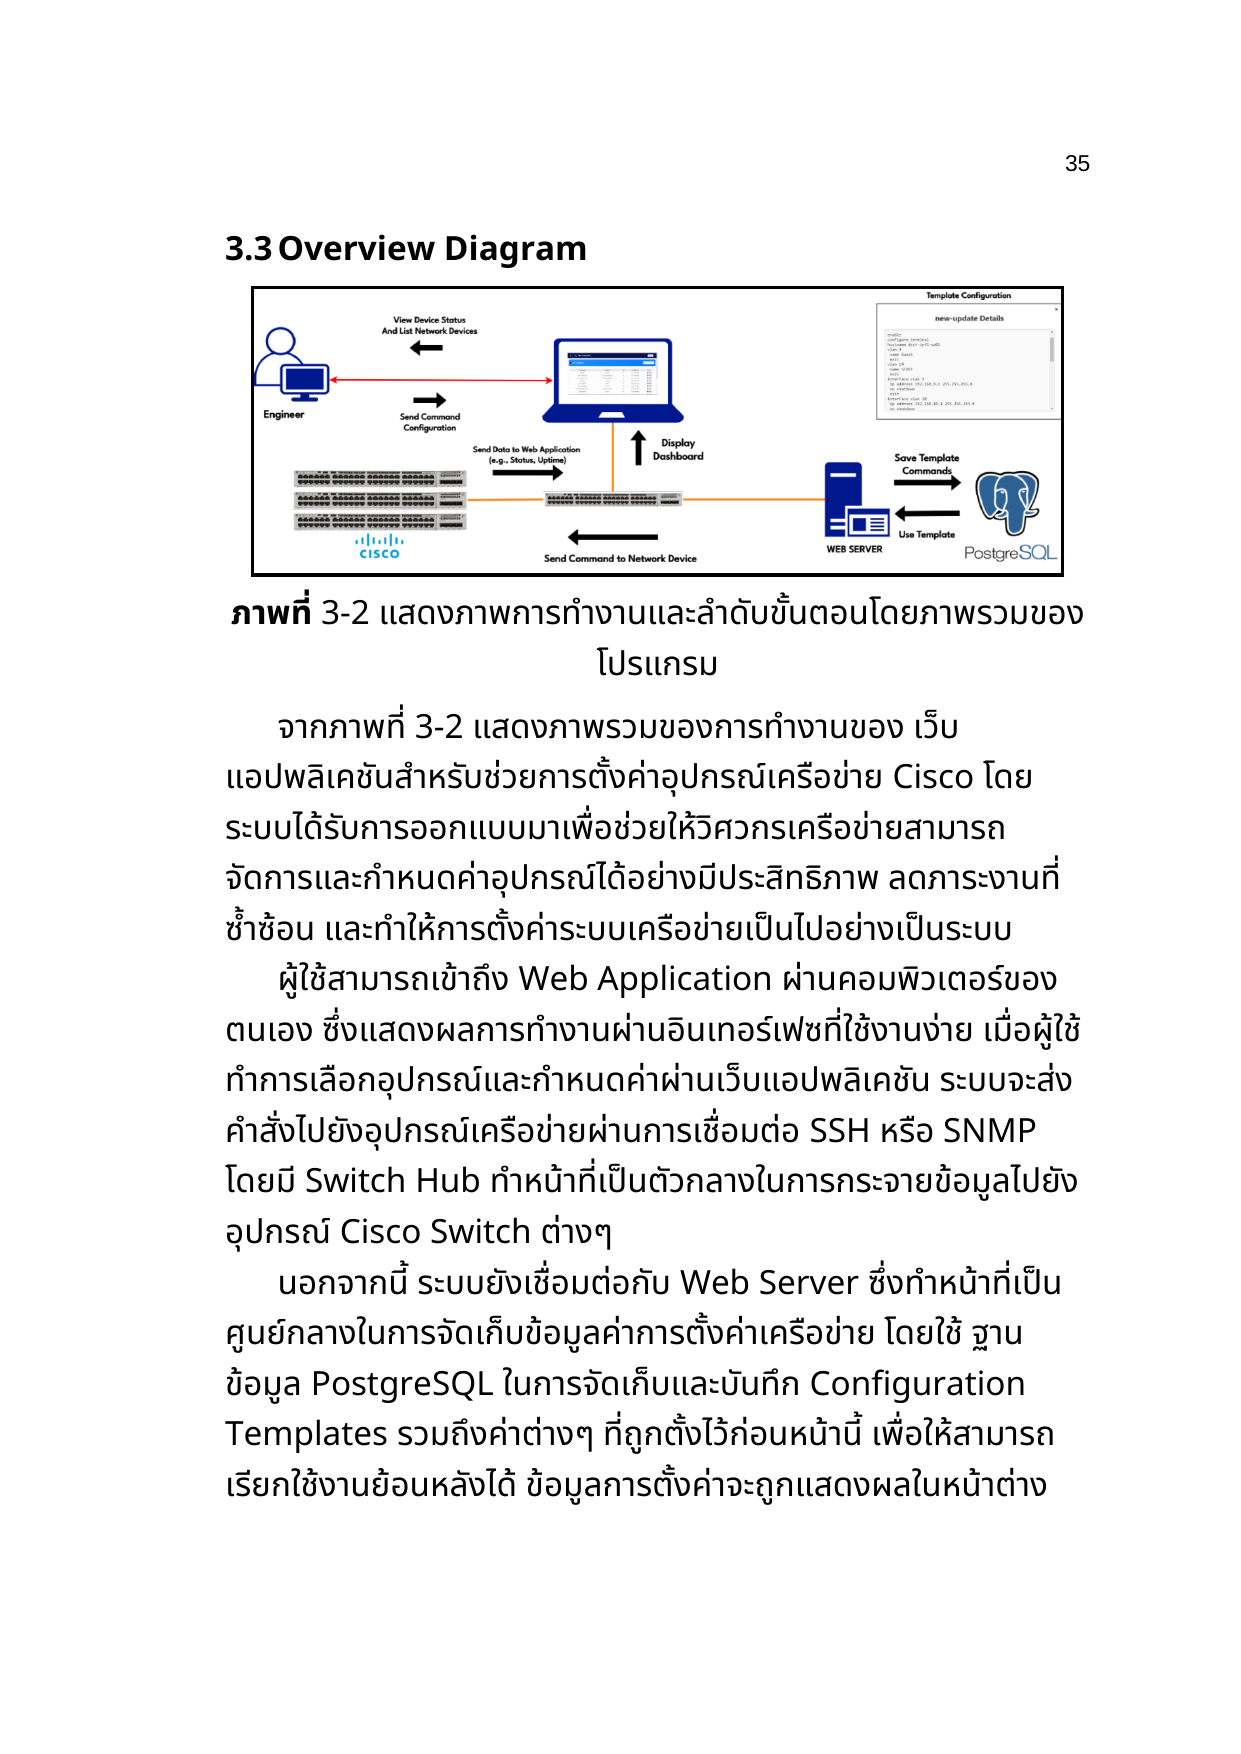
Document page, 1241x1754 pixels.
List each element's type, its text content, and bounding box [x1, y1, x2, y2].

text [225, 1258, 1090, 1511]
subtitle Overview Diagram [225, 225, 1090, 270]
text ผู้ใช้สามารถเข้าถึง Web Application ผ่านคอมพิวเตอร์ของตนเอง ซึ่งแสดงผลการทำงานผ่านอินเทอร์เฟซที่ใช้งานง่าย เมื่อผู้ใช้ทำการเลือกอุปกรณ์และกำหนดค่าผ่านเว็บแอปพลิเคชัน ระบบจะส่งคำสั่งไปยังอุปกรณ์เครือข่ายผ่านการเชื่อมต่อ SSH หรือ SNMP โดยมี Switch Hub ทำหน้าที่เป็นตัวกลางในการกระจายข้อมูลไปยังอุปกรณ์ Cisco Switch ต่างๆ [225, 955, 1090, 1258]
text ภาพที่ 3-2 แสดงภาพการทำงานและลำดับขั้นตอนโดยภาพรวมของโปรแกรม [225, 589, 1090, 690]
text จากภาพที่ 3-2 แสดงภาพรวมของการทำงานของ เว็บแอปพลิเคชันสำหรับช่วยการตั้งค่าอุปกรณ์เครือข่าย Cisco โดยระบบได้รับการออกแบบมาเพื่อช่วยให้วิศวกรเครือข่ายสามารถจัดการและกำหนดค่าอุปกรณ์ได้อย่างมีประสิทธิภาพ ลดภาระงานที่ซ้ำซ้อน และทำให้การตั้งค่าระบบเครือข่ายเป็นไปอย่างเป็นระบบ [225, 703, 1090, 955]
picture [254, 289, 1061, 573]
